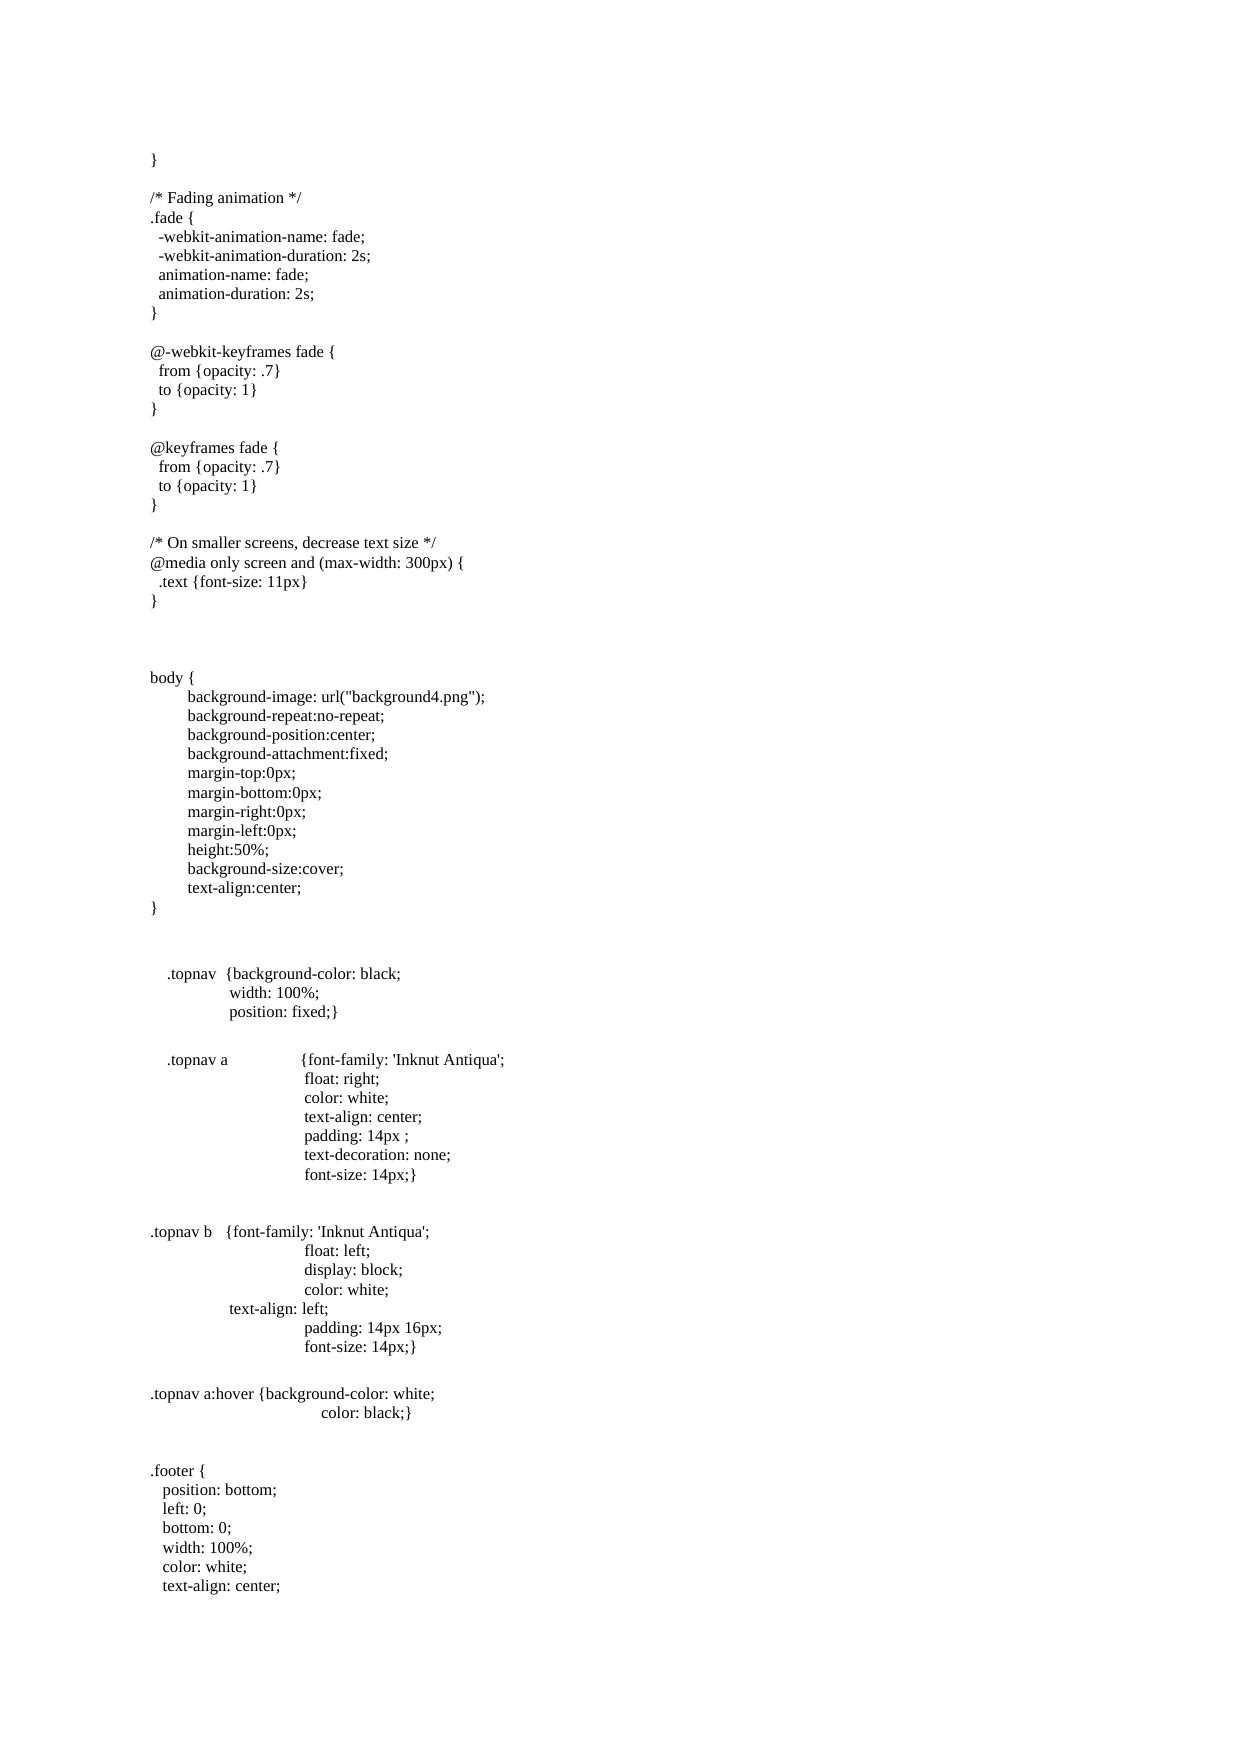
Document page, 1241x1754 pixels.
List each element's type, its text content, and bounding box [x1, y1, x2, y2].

text /* On smaller screens, decrease text size */ [150, 533, 1090, 552]
text -webkit-animation-name: fade; [150, 227, 1090, 246]
text } [150, 303, 1090, 322]
text text-align: center; [150, 1107, 1090, 1126]
text left: 0; [150, 1499, 1090, 1518]
text width: 100%; [150, 1537, 1090, 1557]
text font-size: 14px;} [150, 1164, 1090, 1183]
text .topnav {background-color: black; [150, 964, 1090, 983]
text to {opacity: 1} [150, 380, 1090, 399]
text height:50%; [150, 840, 1090, 859]
text color: white; [150, 1088, 1090, 1107]
text -webkit-animation-duration: 2s; [150, 246, 1090, 265]
text to {opacity: 1} [150, 476, 1090, 495]
text .topnav a:hover {background-color: white; [150, 1384, 1090, 1403]
text .text {font-size: 11px} [150, 572, 1090, 591]
text color: white; [150, 1557, 1090, 1576]
text float: right; [150, 1068, 1090, 1088]
text from {opacity: .7} [150, 361, 1090, 380]
text position: bottom; [150, 1480, 1090, 1499]
text padding: 14px 16px; [150, 1318, 1090, 1337]
text from {opacity: .7} [150, 457, 1090, 476]
text .footer { [150, 1461, 1090, 1480]
text @media only screen and (max-width: 300px) { [150, 552, 1090, 572]
text .topnav b {font-family: 'Inknut Antiqua'; [150, 1222, 1090, 1241]
text animation-duration: 2s; [150, 284, 1090, 303]
text margin-left:0px; [150, 821, 1090, 840]
text .topnav a {font-family: 'Inknut Antiqua'; [150, 1049, 1090, 1068]
text /* Fading animation */ [150, 188, 1090, 207]
text margin-bottom:0px; [150, 782, 1090, 802]
text background-image: url("background4.png"); [150, 687, 1090, 706]
text @-webkit-keyframes fade { [150, 342, 1090, 361]
text background-size:cover; [150, 859, 1090, 878]
text @keyframes fade { [150, 437, 1090, 457]
text } [150, 399, 1090, 418]
text float: left; [150, 1241, 1090, 1260]
text body { [150, 667, 1090, 687]
text animation-name: fade; [150, 265, 1090, 284]
text text-align: left; [150, 1298, 1090, 1318]
text } [150, 897, 1090, 917]
text color: black;} [150, 1403, 1090, 1422]
text color: white; [150, 1279, 1090, 1298]
text text-align:center; [150, 878, 1090, 897]
text .fade { [150, 207, 1090, 227]
text margin-right:0px; [150, 802, 1090, 821]
text position: fixed;} [150, 1002, 1090, 1021]
text display: block; [150, 1260, 1090, 1279]
text width: 100%; [150, 983, 1090, 1002]
text text-decoration: none; [150, 1145, 1090, 1164]
text } [150, 150, 1090, 169]
text font-size: 14px;} [150, 1337, 1090, 1356]
text } [150, 591, 1090, 610]
text text-align: center; [150, 1576, 1090, 1595]
text margin-top:0px; [150, 763, 1090, 782]
text padding: 14px ; [150, 1126, 1090, 1145]
text background-attachment:fixed; [150, 744, 1090, 763]
text background-repeat:no-repeat; [150, 706, 1090, 725]
text background-position:center; [150, 725, 1090, 744]
text } [150, 495, 1090, 514]
text bottom: 0; [150, 1518, 1090, 1537]
